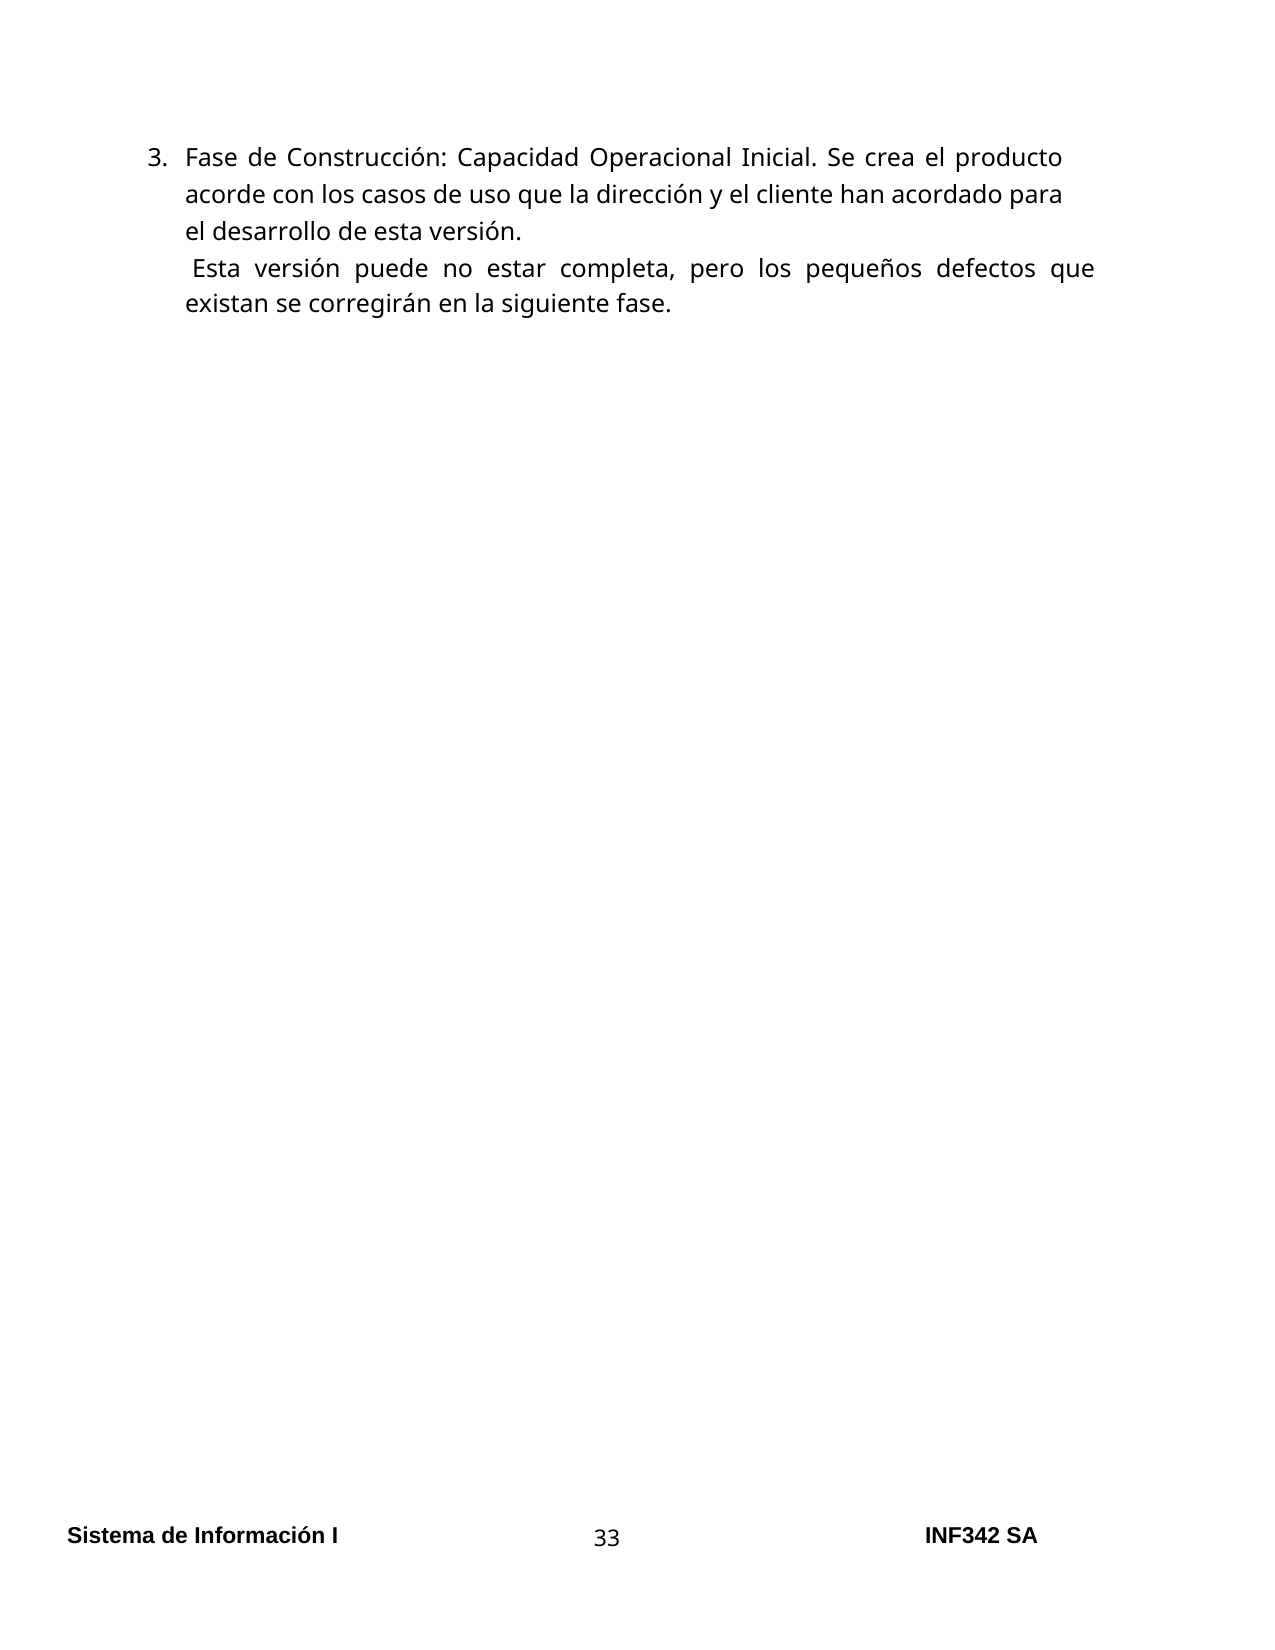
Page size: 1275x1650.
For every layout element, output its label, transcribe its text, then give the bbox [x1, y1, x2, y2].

list Fase de Construcción: Capacidad Operacional Inicial. Se crea el producto acorde con los casos de uso que la dirección y el cliente han acordado para el desarrollo de esta versión. [147, 139, 1064, 247]
text Esta versión puede no estar completa, pero los pequeños defectos que existan se corregirán en la siguiente fase. [185, 250, 1095, 320]
